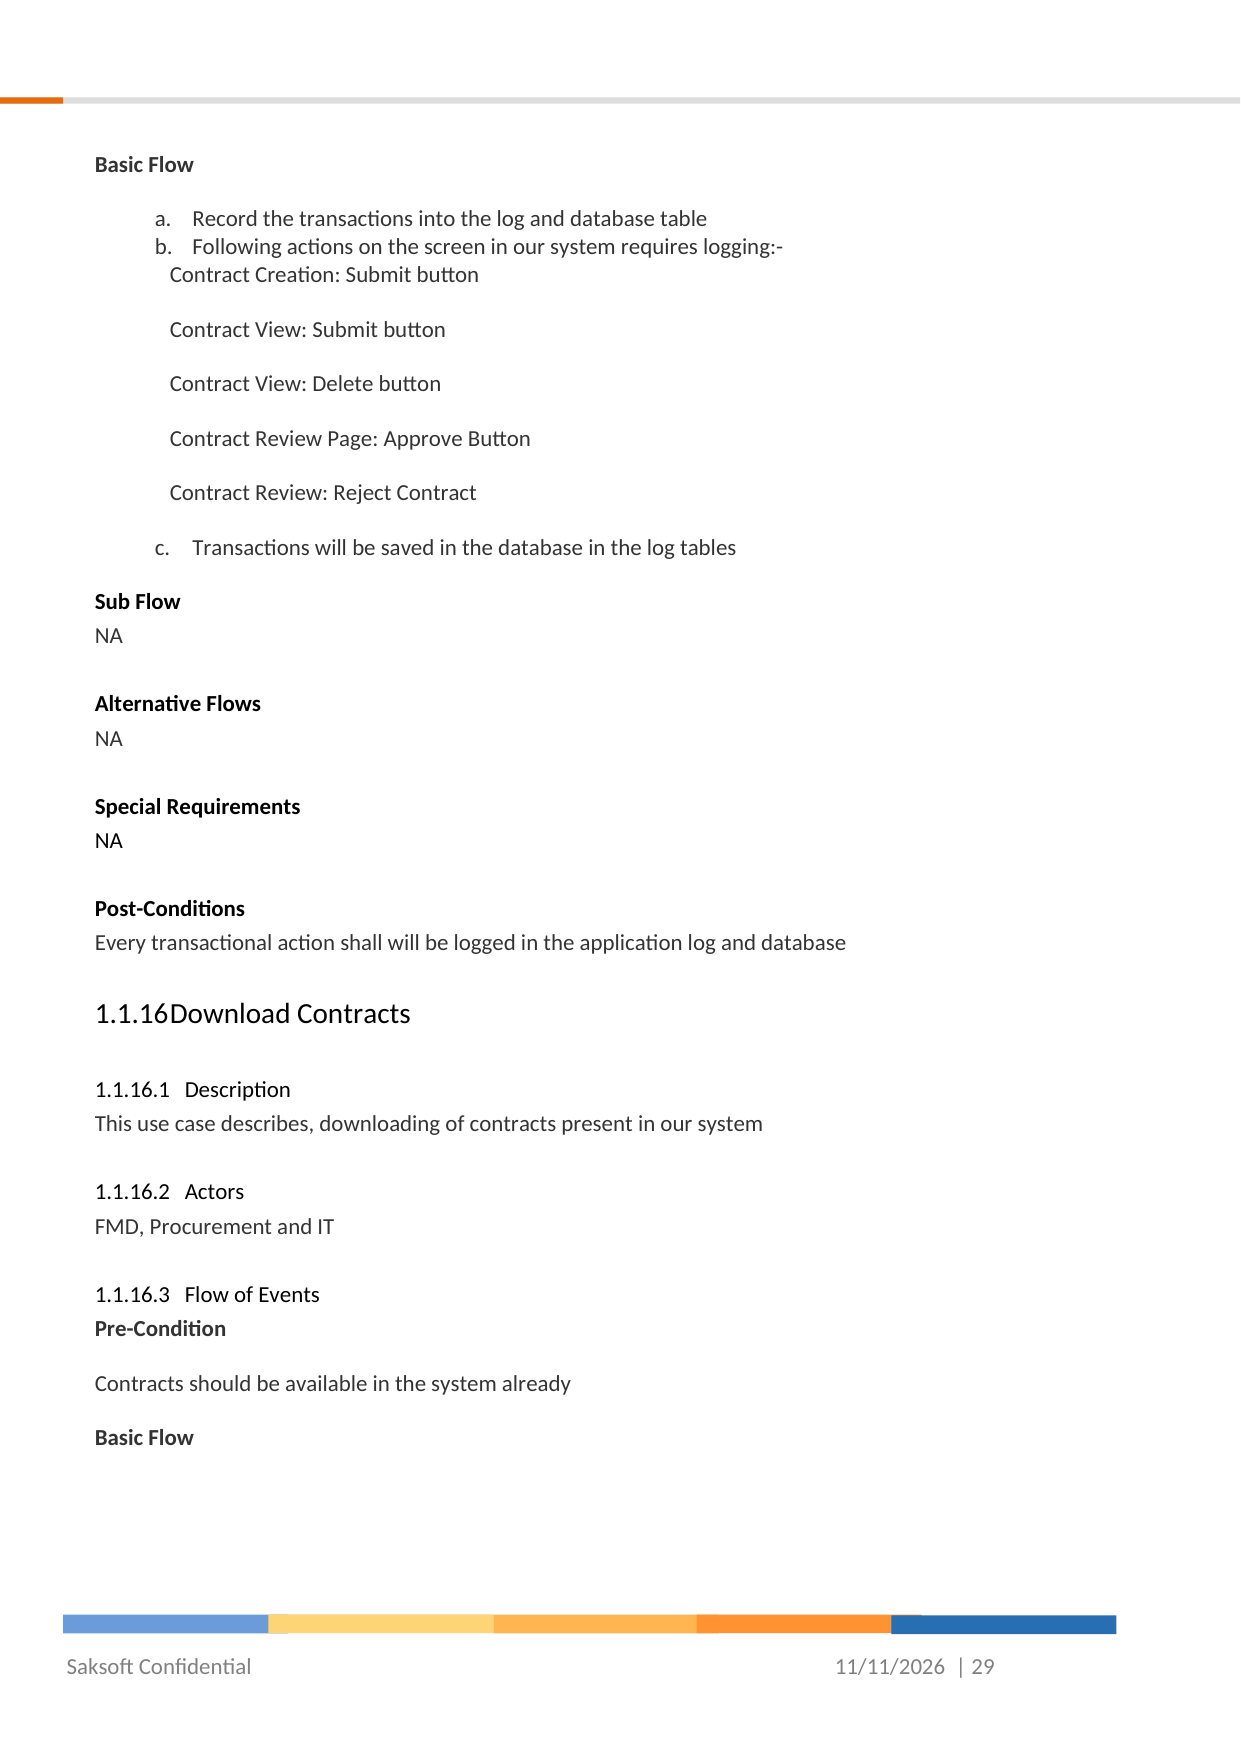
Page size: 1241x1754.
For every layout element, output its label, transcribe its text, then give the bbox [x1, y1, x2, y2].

subtitle Download Contracts [94, 996, 1146, 1031]
subtitle Actors [94, 1176, 1146, 1206]
text Basic Flow [94, 1423, 1146, 1451]
text Contract Creation: Submit button [169, 261, 1146, 288]
text Every transactional action shall will be logged in the application log and database [94, 928, 1146, 957]
text This use case describes, downloading of contracts present in our system [94, 1109, 1146, 1137]
text Basic Flow [94, 150, 1146, 178]
text Contracts should be available in the system already [94, 1369, 1146, 1397]
text NA [94, 826, 1146, 854]
text NA [94, 724, 1146, 752]
subtitle Description [94, 1074, 1146, 1103]
list Following actions on the screen in our system requires logging:- [154, 232, 1146, 261]
text Contract Review: Reject Contract [169, 478, 1146, 506]
subtitle Special Requirements [94, 791, 1146, 820]
subtitle Post-Conditions [94, 893, 1146, 922]
text Contract Review Page: Approve Button [169, 424, 1146, 452]
subtitle Sub Flow [94, 586, 1146, 615]
list Record the transactions into the log and database table [154, 204, 1146, 232]
text FMD, Procurement and IT [94, 1212, 1146, 1240]
text Pre-Condition [94, 1314, 1146, 1342]
text Contract View: Submit button [169, 315, 1146, 343]
list Transactions will be saved in the database in the log tables [154, 533, 1146, 561]
subtitle Alternative Flows [94, 688, 1146, 717]
text Contract View: Delete button [169, 369, 1146, 397]
text NA [94, 621, 1146, 649]
subtitle Flow of Events [94, 1279, 1146, 1308]
